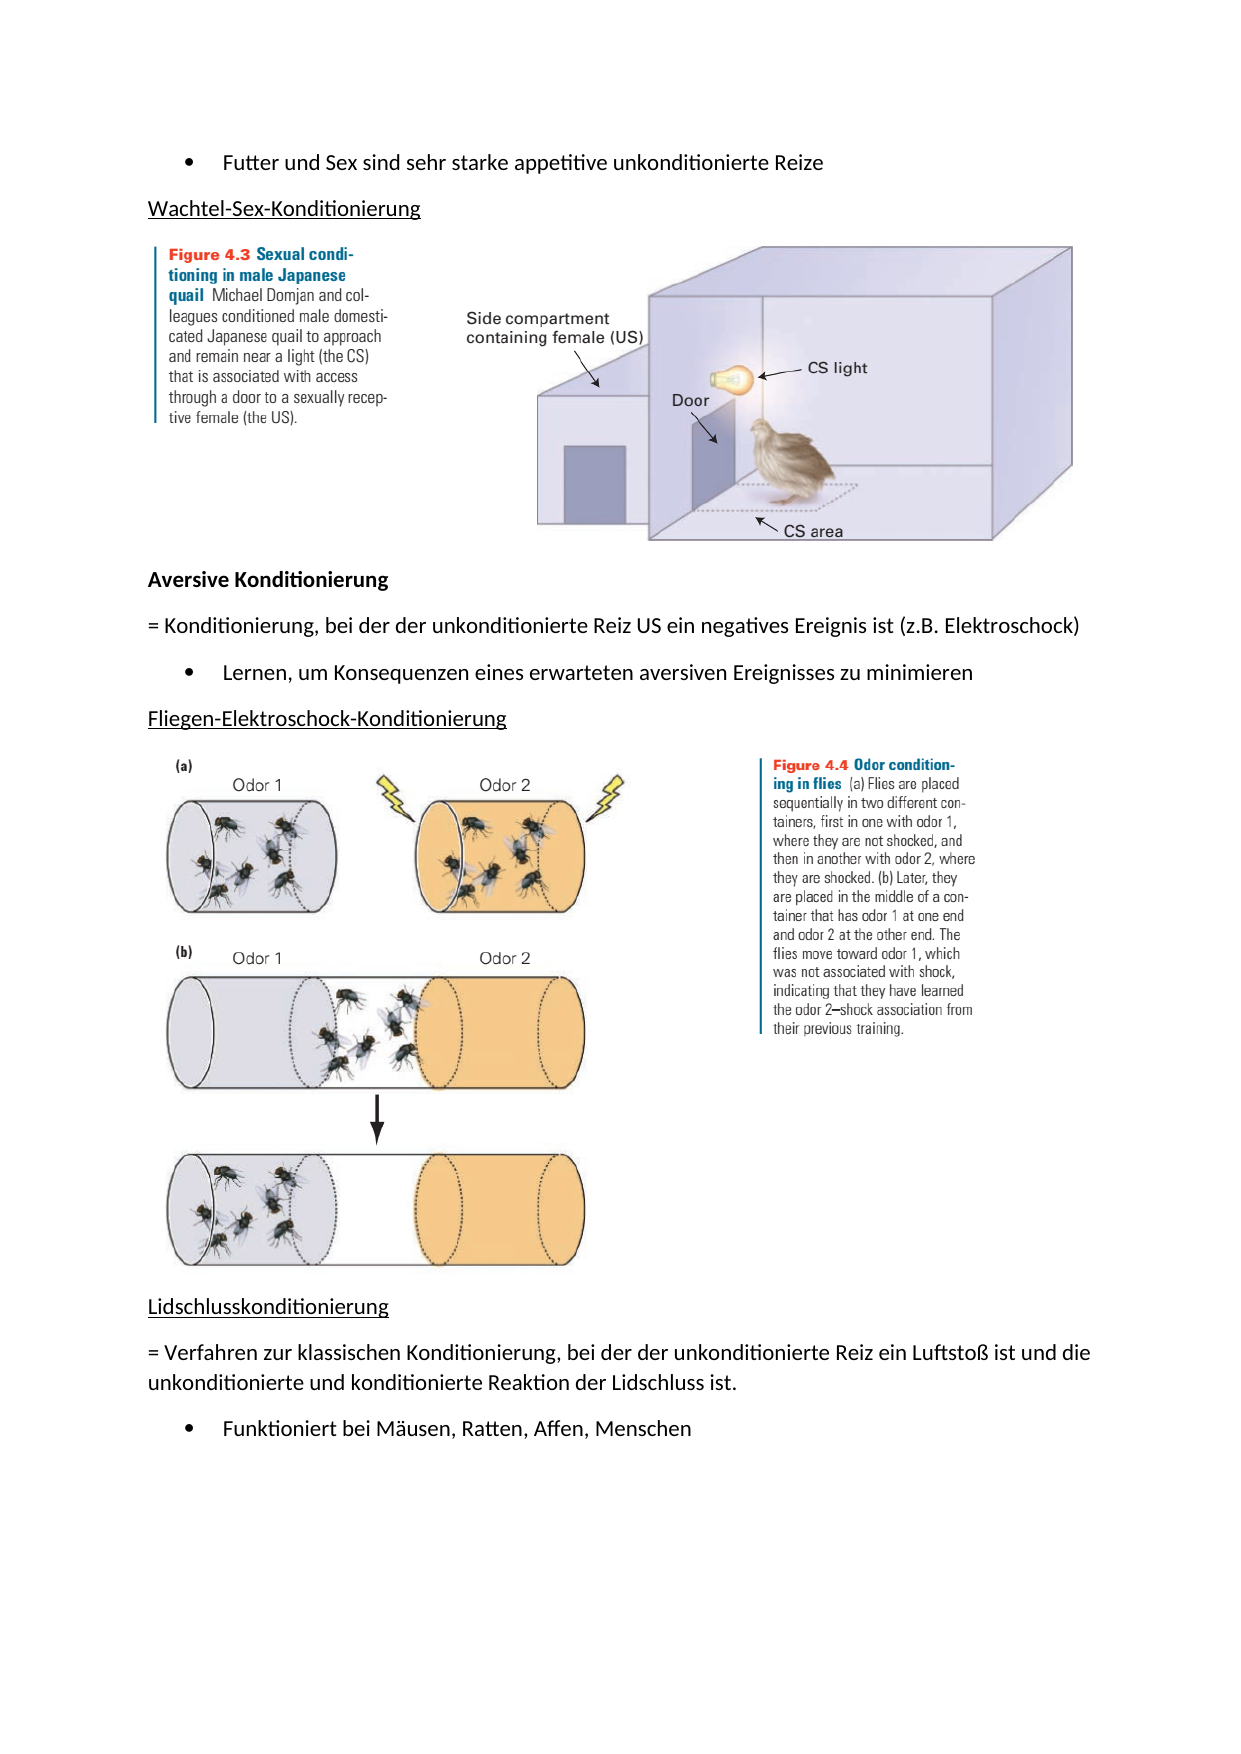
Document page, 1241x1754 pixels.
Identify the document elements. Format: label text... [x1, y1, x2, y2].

picture [147, 749, 987, 1275]
picture [147, 239, 1093, 548]
text Lidschlusskonditionierung [148, 1292, 1093, 1320]
text Wachtel-Sex-Konditionierung [148, 194, 1093, 222]
text = Verfahren zur klassischen Konditionierung, bei der der unkonditionierte Reiz ein Luftstoß ist und die unkonditionierte und konditionierte Reaktion der Lidschluss ist. [148, 1338, 1093, 1396]
list Futter und Sex sind sehr starke appetitive unkonditionierte Reize [185, 148, 1093, 176]
list Lernen, um Konsequenzen eines erwarteten aversiven Ereignisses zu minimieren [185, 658, 1093, 686]
text = Konditionierung, bei der der unkonditionierte Reiz US ein negatives Ereignis ist (z.B. Elektroschock) [148, 612, 1093, 639]
text Aversive Konditionierung [148, 566, 1093, 593]
list Funktioniert bei Mäusen, Ratten, Affen, Menschen [185, 1414, 1093, 1442]
text Fliegen-Elektroschock-Konditionierung [148, 704, 1093, 732]
